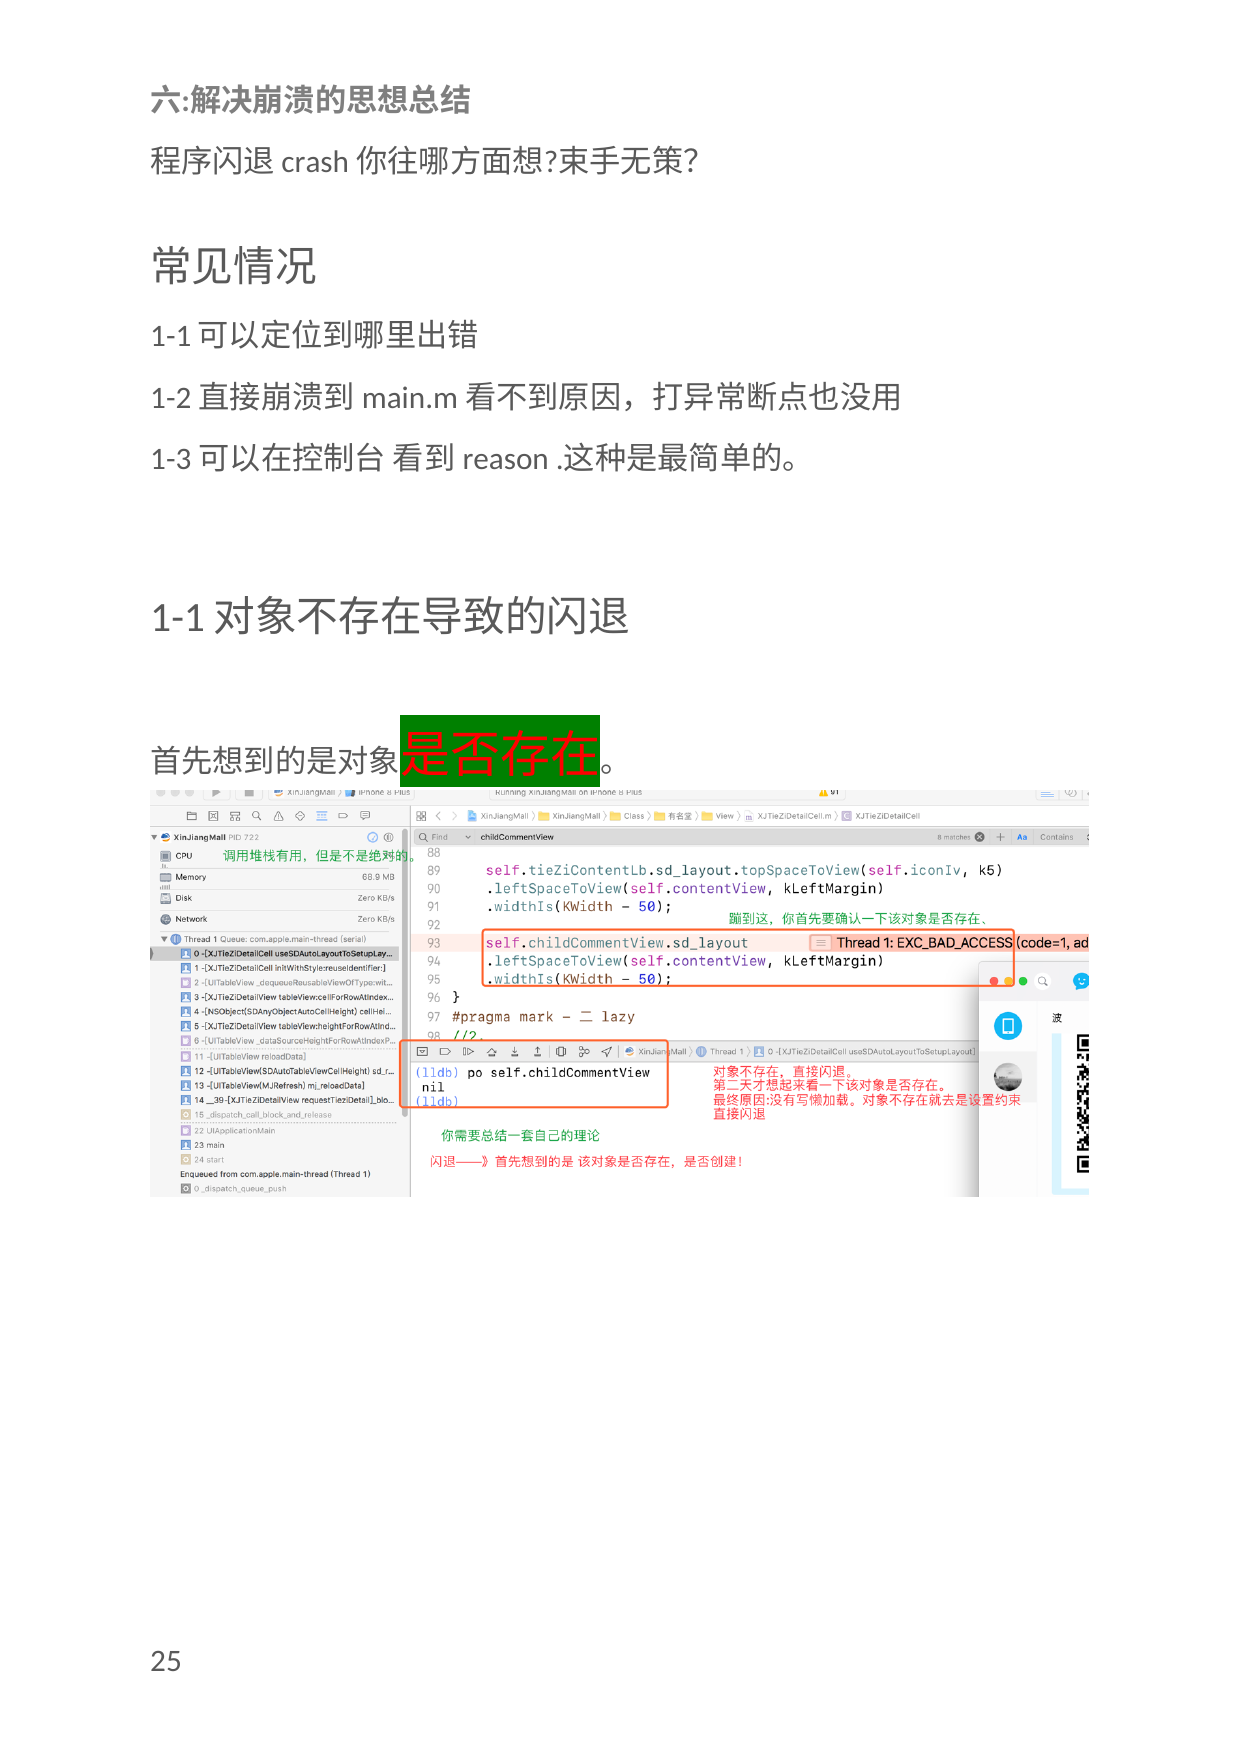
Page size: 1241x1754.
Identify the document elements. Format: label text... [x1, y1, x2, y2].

text 1-2 直接崩溃到 main.m 看不到原因，打异常断点也没用 [150, 372, 1090, 417]
subtitle 常见情况 [150, 233, 1090, 293]
picture [150, 790, 1089, 1197]
text 1-1可以定位到哪里出错 [150, 311, 1090, 356]
subtitle 1-1对象不存在导致的闪退 [150, 583, 1090, 644]
text 程序闪退crash 你往哪方面想?束手无策？ [150, 136, 1090, 181]
subtitle 六:解决崩溃的思想总结 [150, 75, 1090, 120]
text 1-3 可以在控制台 看到 reason .这种是最简单的。 [150, 433, 1090, 478]
